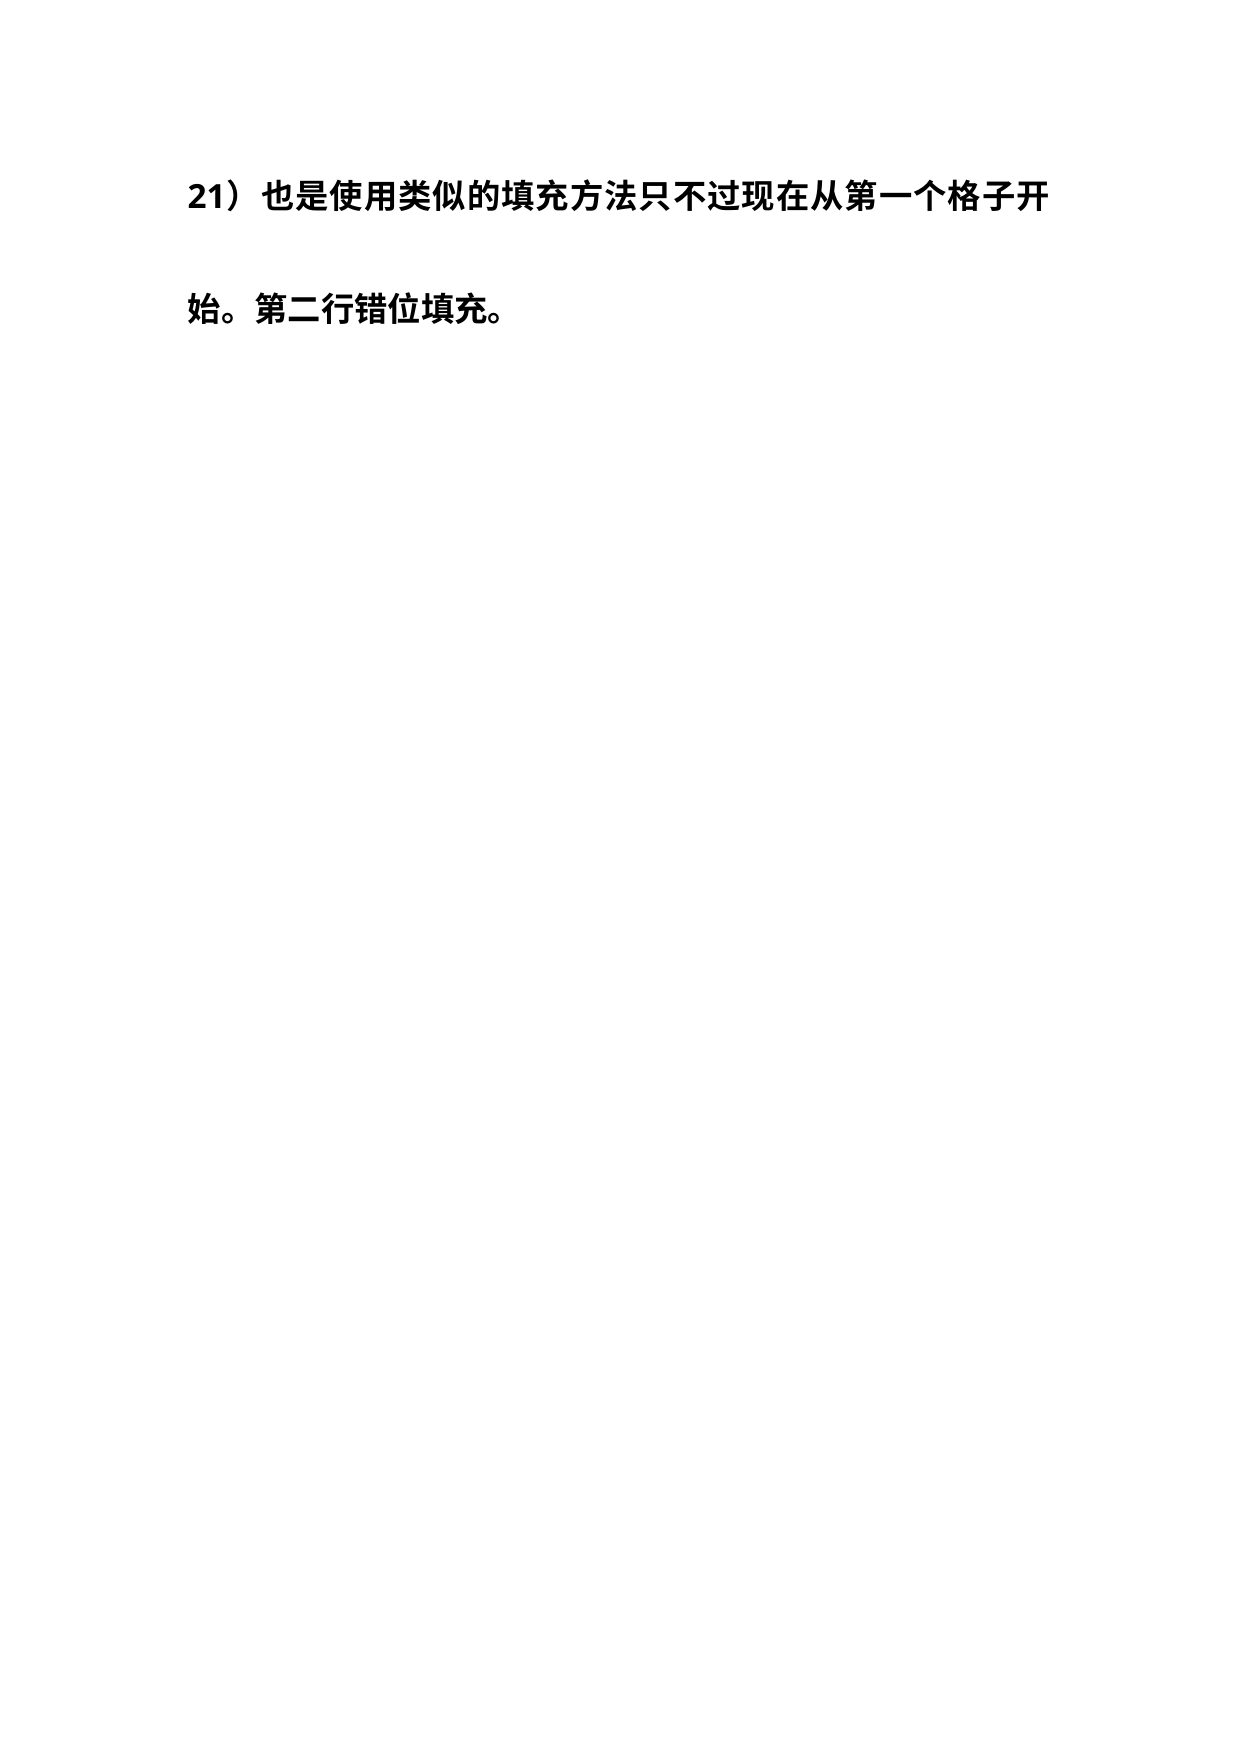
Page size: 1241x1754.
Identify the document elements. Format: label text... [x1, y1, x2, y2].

subtitle 21）也是使用类似的填充方法只不过现在从第一个格子开始。第二行错位填充。 [187, 162, 1053, 339]
